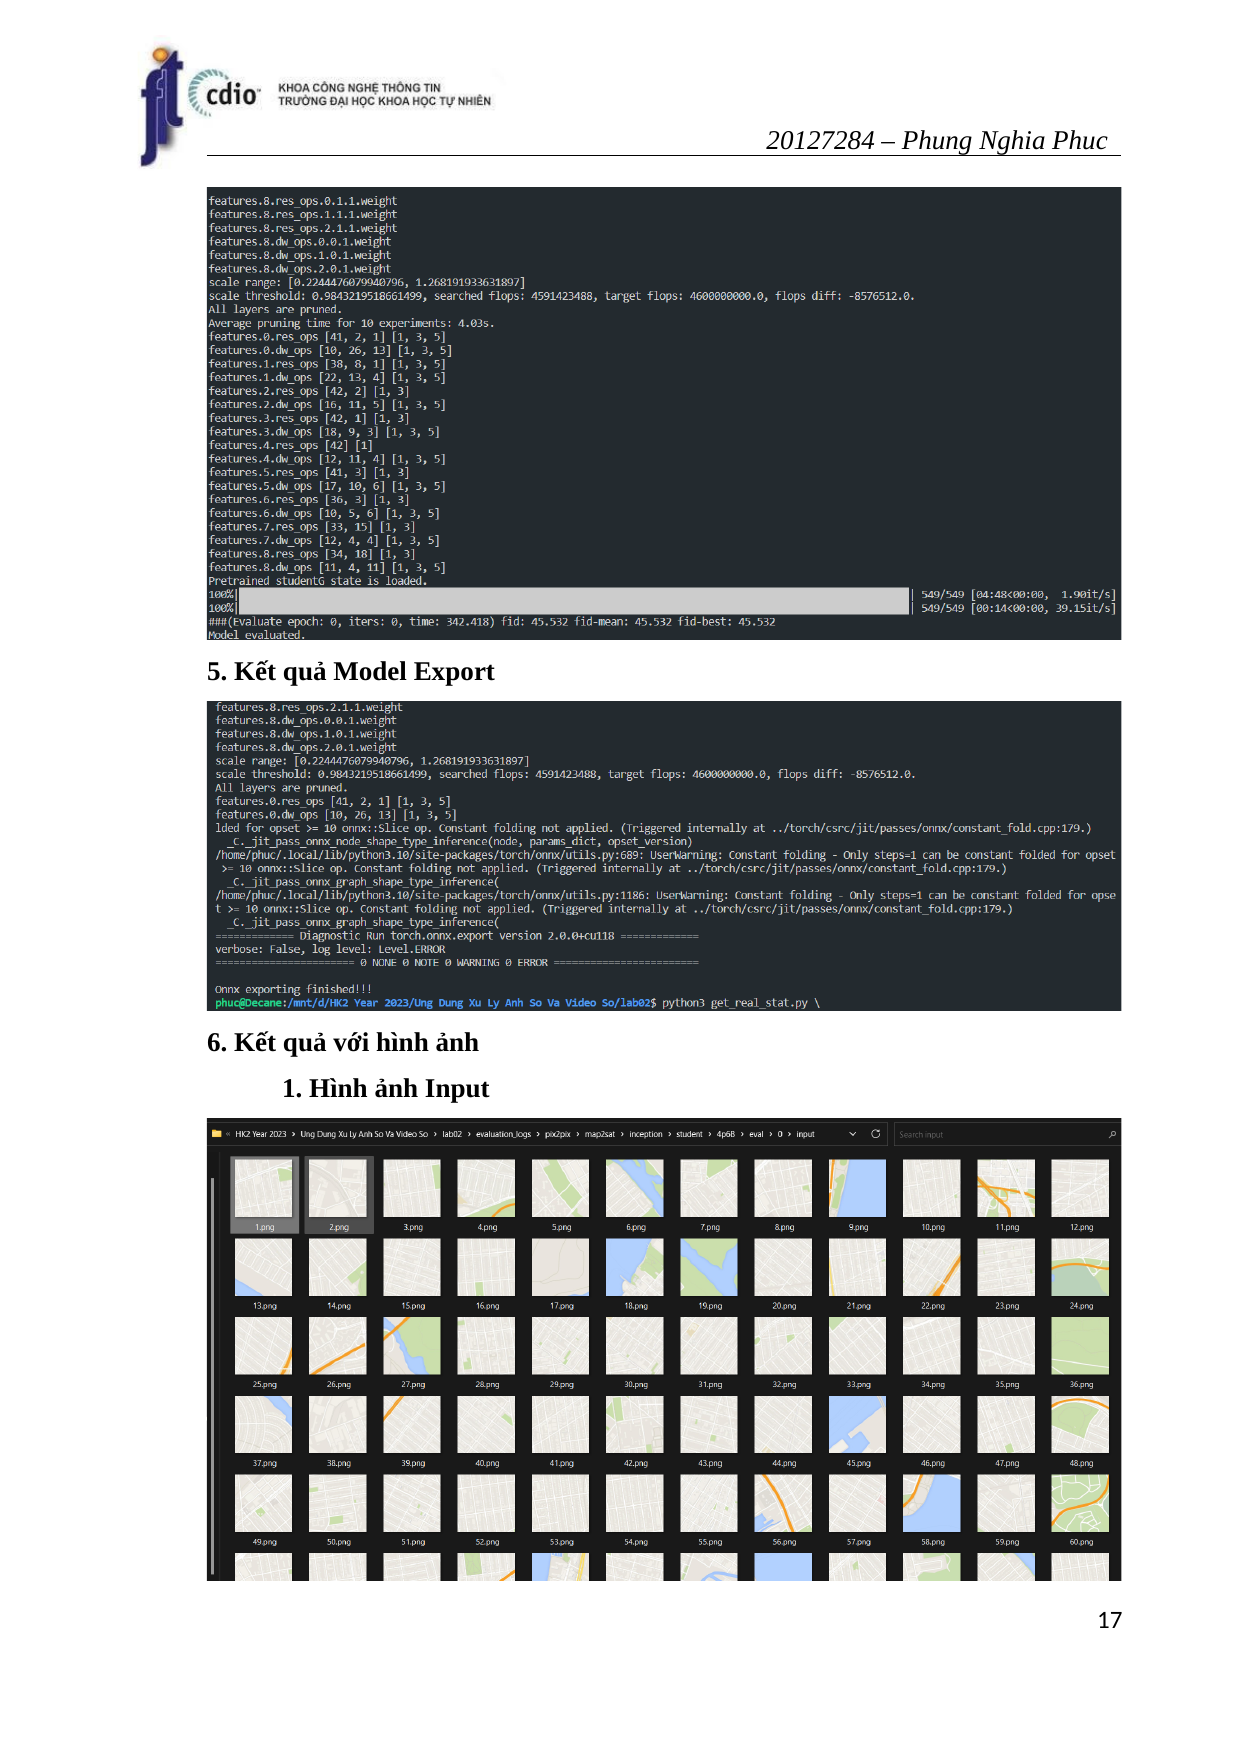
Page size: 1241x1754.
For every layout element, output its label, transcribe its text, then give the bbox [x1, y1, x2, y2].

picture [206, 187, 1122, 640]
text 6. Kết quả với hình ảnh [207, 1026, 1122, 1057]
picture [137, 35, 507, 171]
text 5. Kết quả Model Export [207, 654, 1122, 686]
text 1. Hình ảnh Input [207, 1072, 1122, 1103]
picture [206, 701, 1122, 1011]
picture [206, 1118, 1122, 1581]
